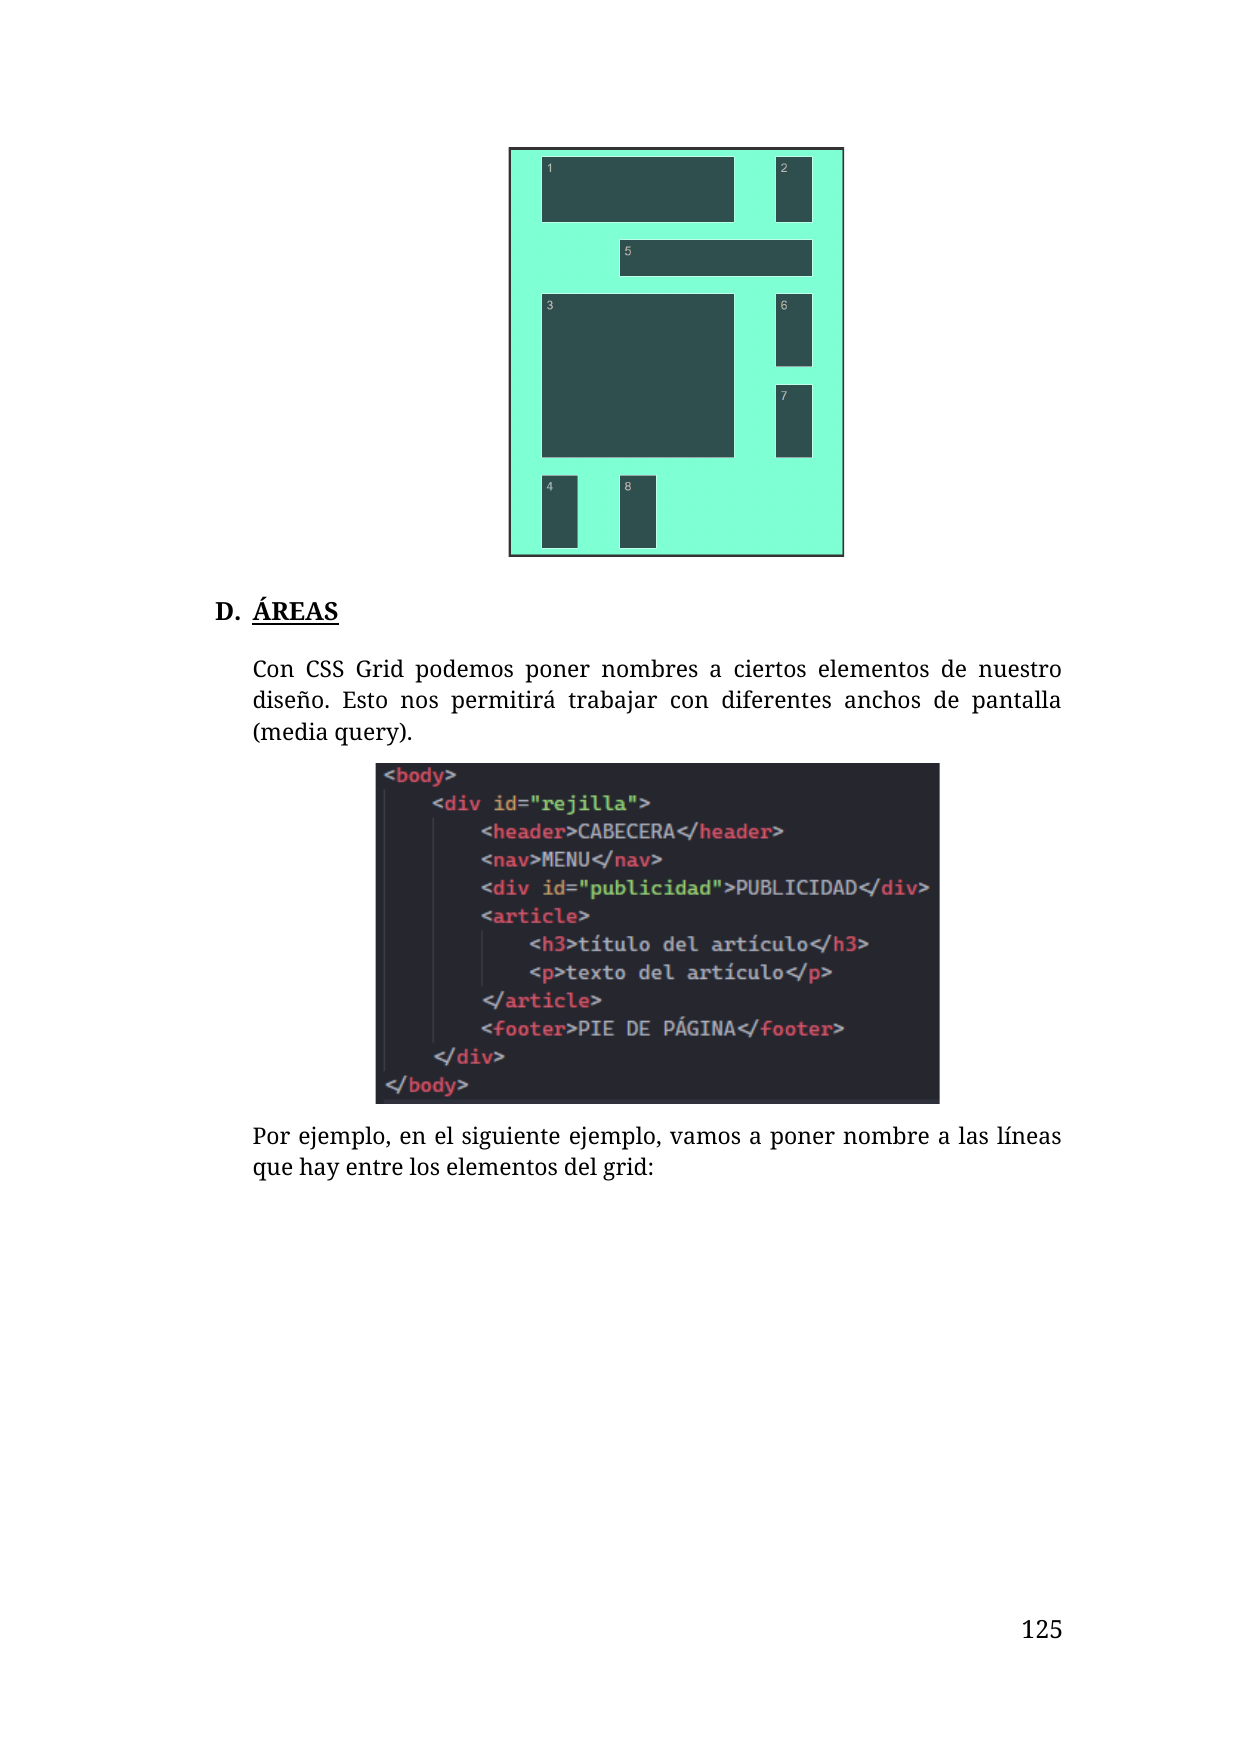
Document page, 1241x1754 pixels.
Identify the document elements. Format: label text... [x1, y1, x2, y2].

subtitle ÁREAS [215, 594, 1063, 628]
text Con CSS Grid podemos poner nombres a ciertos elementos de nuestro diseño. Esto nos permitirá trabajar con diferentes anchos de pantalla (media query). [252, 653, 1063, 747]
text Por ejemplo, en el siguiente ejemplo, vamos a poner nombre a las líneas que hay entre los elementos del grid: [252, 1120, 1063, 1182]
picture [508, 147, 845, 557]
picture [375, 763, 940, 1104]
